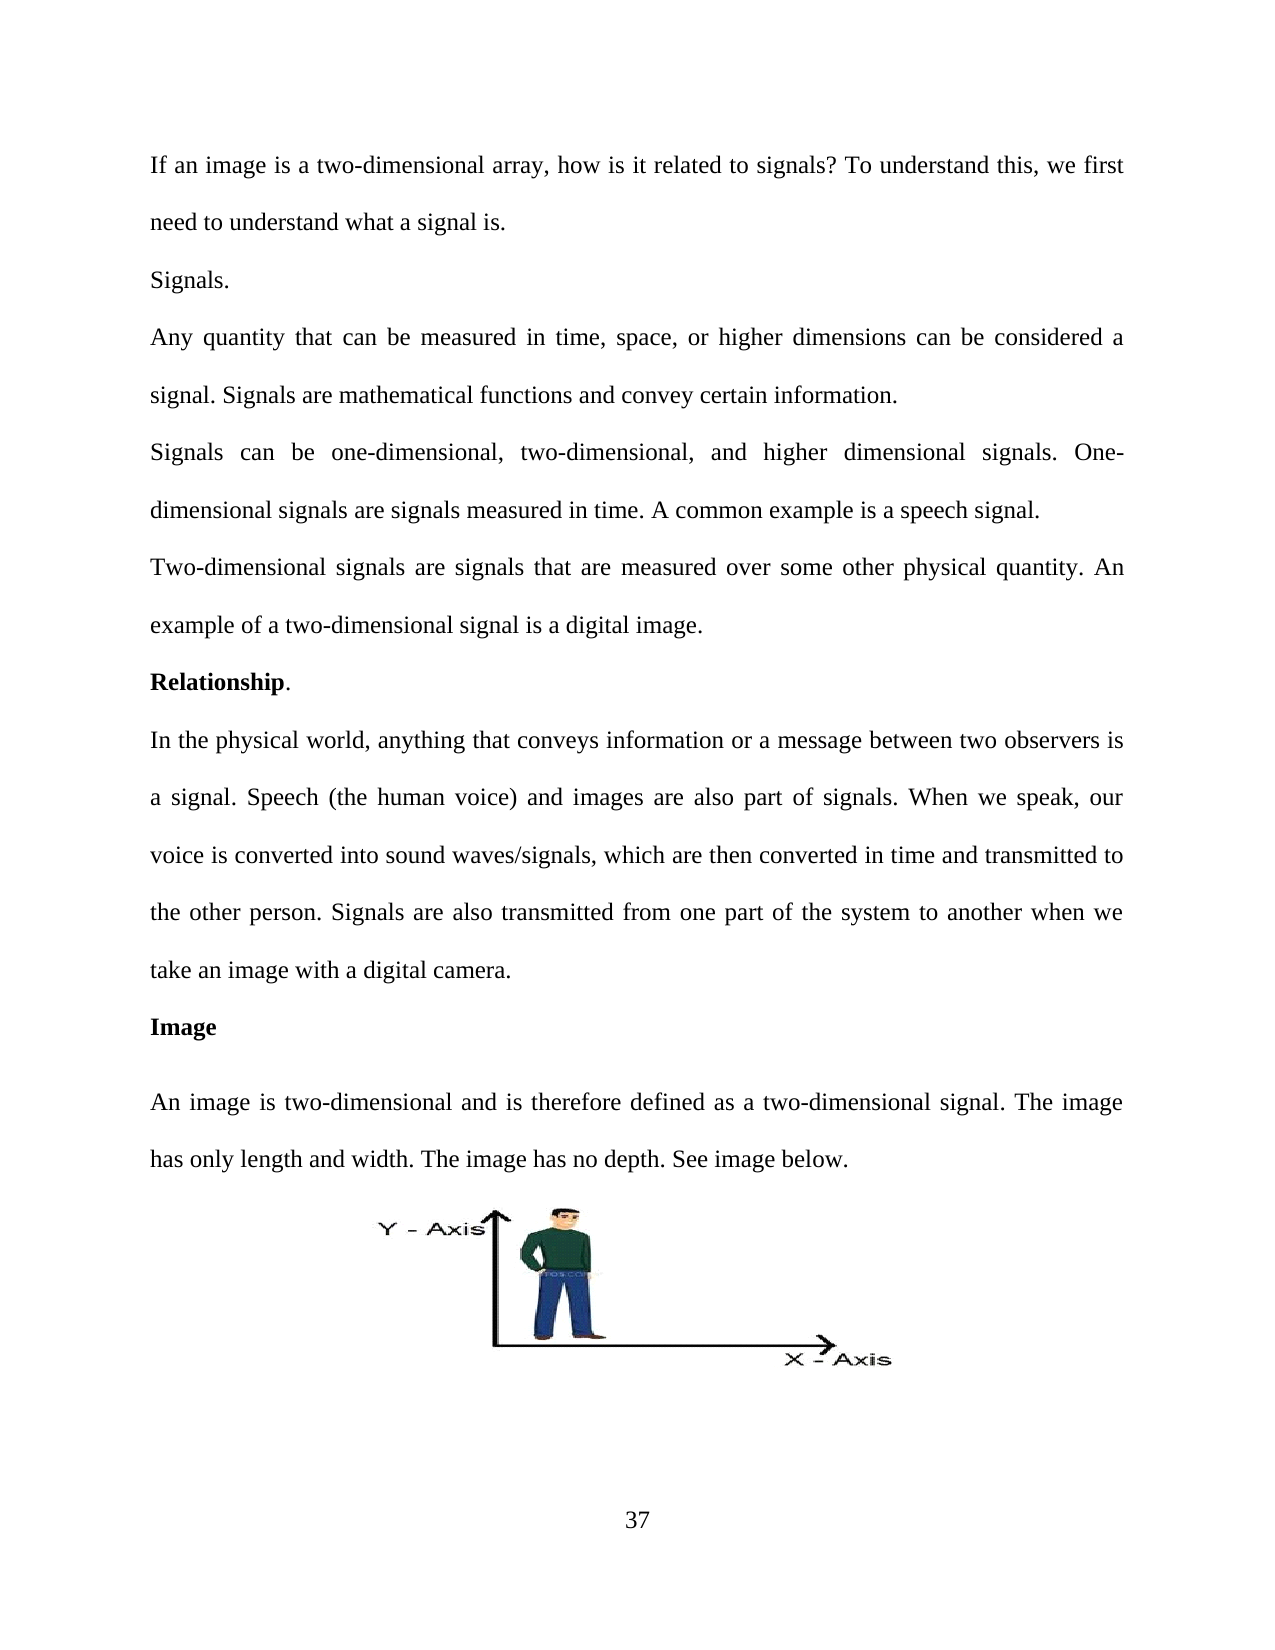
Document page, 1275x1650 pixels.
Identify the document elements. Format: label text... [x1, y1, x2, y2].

text Any quantity that can be measured in time, space, or higher dimensions can be considered a signal. Signals are mathematical functions and convey certain information. [150, 322, 1125, 409]
text In the physical world, anything that conveys information or a message between two observers is a signal. Speech (the human voice) and images are also part of signals. When we speak, our voice is converted into sound waves/signals, which are then converted in time and transmitted to the other person. Signals are also transmitted from one part of the system to another when we take an image with a digital camera. [150, 725, 1125, 984]
text An image is two-dimensional and is therefore defined as a two-dimensional signal. The image has only length and width. The image has no depth. See image below. [150, 1087, 1125, 1173]
text Signals can be one-dimensional, two-dimensional, and higher dimensional signals. One-dimensional signals are signals measured in time. A common example is a speech signal. [150, 437, 1125, 524]
text Signals. [150, 265, 1125, 294]
text Relationship. [150, 667, 1125, 696]
text Two-dimensional signals are signals that are measured over some other physical quantity. An example of a two-dimensional signal is a digital image. [150, 552, 1125, 639]
picture [362, 1201, 913, 1390]
text Image [150, 1012, 1125, 1041]
text If an image is a two-dimensional array, how is it related to signals? To understand this, we first need to understand what a signal is. [150, 150, 1125, 236]
